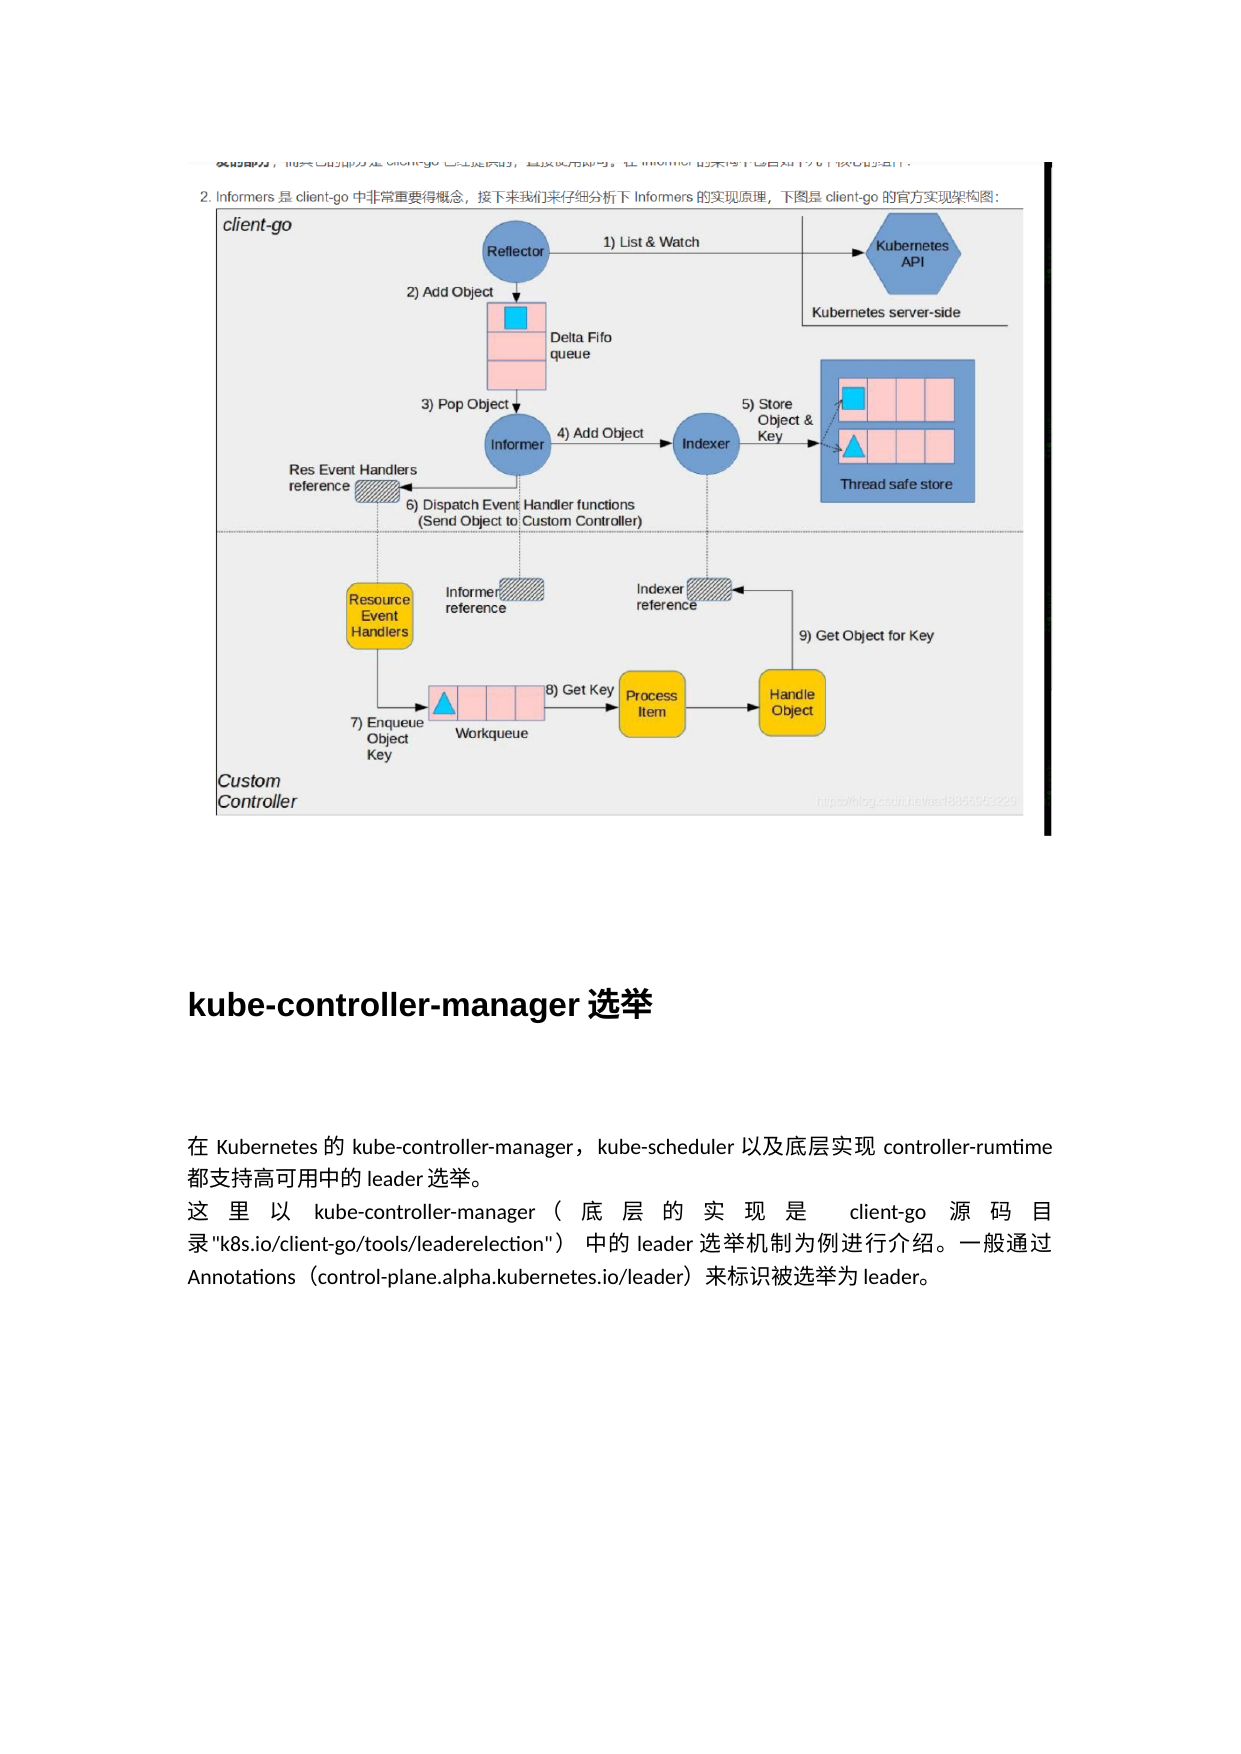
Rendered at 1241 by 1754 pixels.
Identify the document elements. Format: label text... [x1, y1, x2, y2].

subtitle kube-controller-manager选举 [187, 969, 1053, 1034]
picture [187, 162, 1053, 836]
text 在 Kubernetes的 kube-controller-manager，kube-scheduler以及底层实现 controller-rumtime 都支持高可用中的leader选举。 [187, 1128, 1053, 1193]
text 这里以kube-controller-manager （底层的实现是 client-go源码目录"k8s.io/client-go/tools/leaderelection"） 中的leader选举机制为例进行介绍。一般通过Annotations（control-plane.alpha.kubernetes.io/leader）来标识被选举为leader。 [187, 1193, 1053, 1291]
